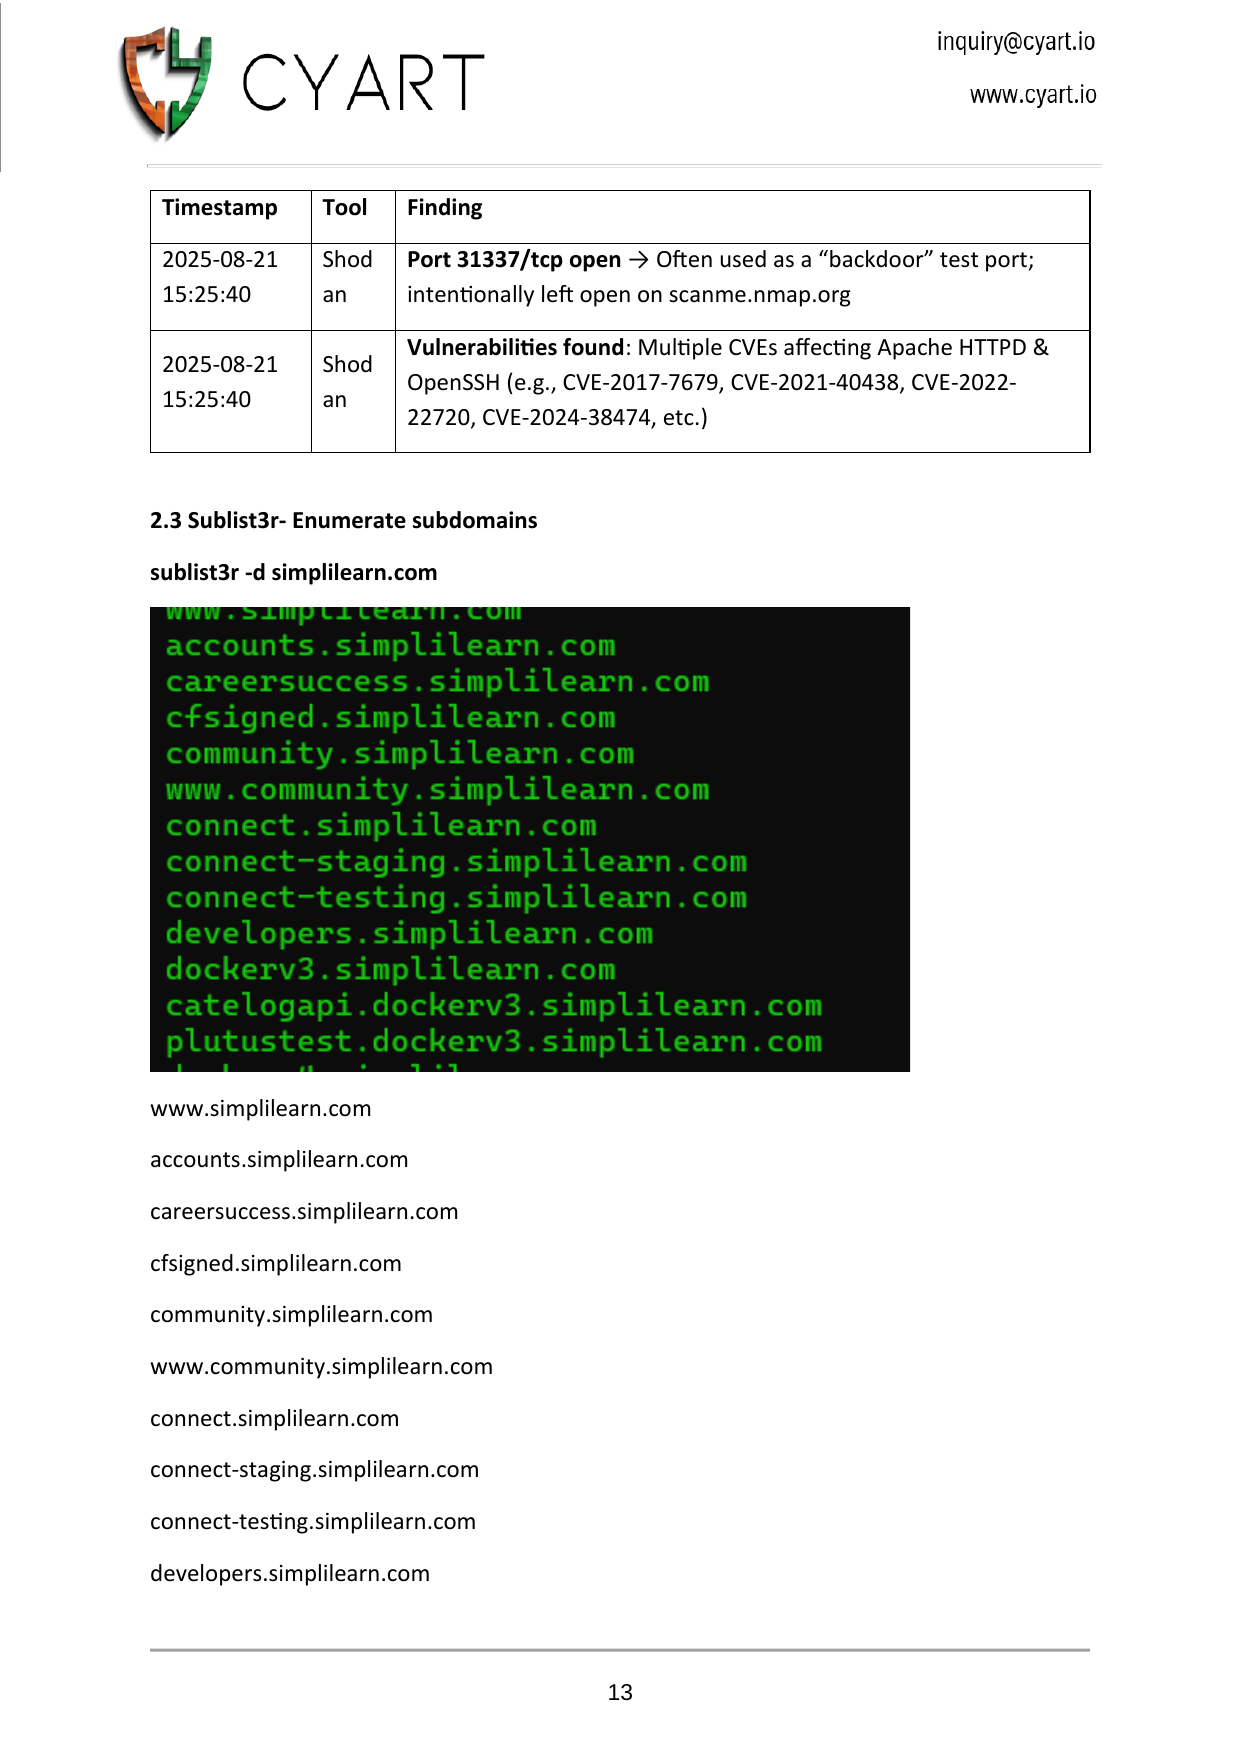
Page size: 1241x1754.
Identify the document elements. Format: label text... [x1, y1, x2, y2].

table_header Finding [396, 191, 1089, 242]
text accounts.simplilearn.com [150, 1144, 1090, 1174]
text connect-testing.simplilearn.com [150, 1505, 1090, 1536]
table_cell 2025-08-21 15:25:40 [151, 331, 311, 452]
text connect-staging.simplilearn.com [150, 1454, 1090, 1484]
text sublist3r -d simplilearn.com [150, 556, 1090, 587]
text 2.3 Sublist3r- Enumerate subdomains [150, 504, 1090, 535]
text connect.simplilearn.com [150, 1402, 1090, 1432]
picture [150, 607, 911, 1072]
text www.community.simplilearn.com [150, 1350, 1090, 1381]
table_cell 2025-08-21 15:25:40 [151, 244, 311, 329]
table_cell Shodan [312, 331, 395, 452]
table_header Tool [312, 191, 395, 242]
text cfsigned.simplilearn.com [150, 1247, 1090, 1277]
text developers.simplilearn.com [150, 1557, 1090, 1587]
text community.simplilearn.com [150, 1299, 1090, 1329]
table_cell Shodan [312, 244, 395, 329]
text careersuccess.simplilearn.com [150, 1195, 1090, 1226]
text www.simplilearn.com [150, 1092, 1090, 1122]
table_header Timestamp [151, 191, 311, 242]
table_cell Port 31337/tcp open → Often used as a “backdoor” test port; intentionally left open on scanme.nmap.org [396, 244, 1089, 329]
picture [0, 3, 1241, 172]
table_cell Vulnerabilities found: Multiple CVEs affecting Apache HTTPD & OpenSSH (e.g., CVE-2017-7679, CVE-2021-40438, CVE-2022-22720, CVE-2024-38474, etc.) [396, 331, 1089, 452]
